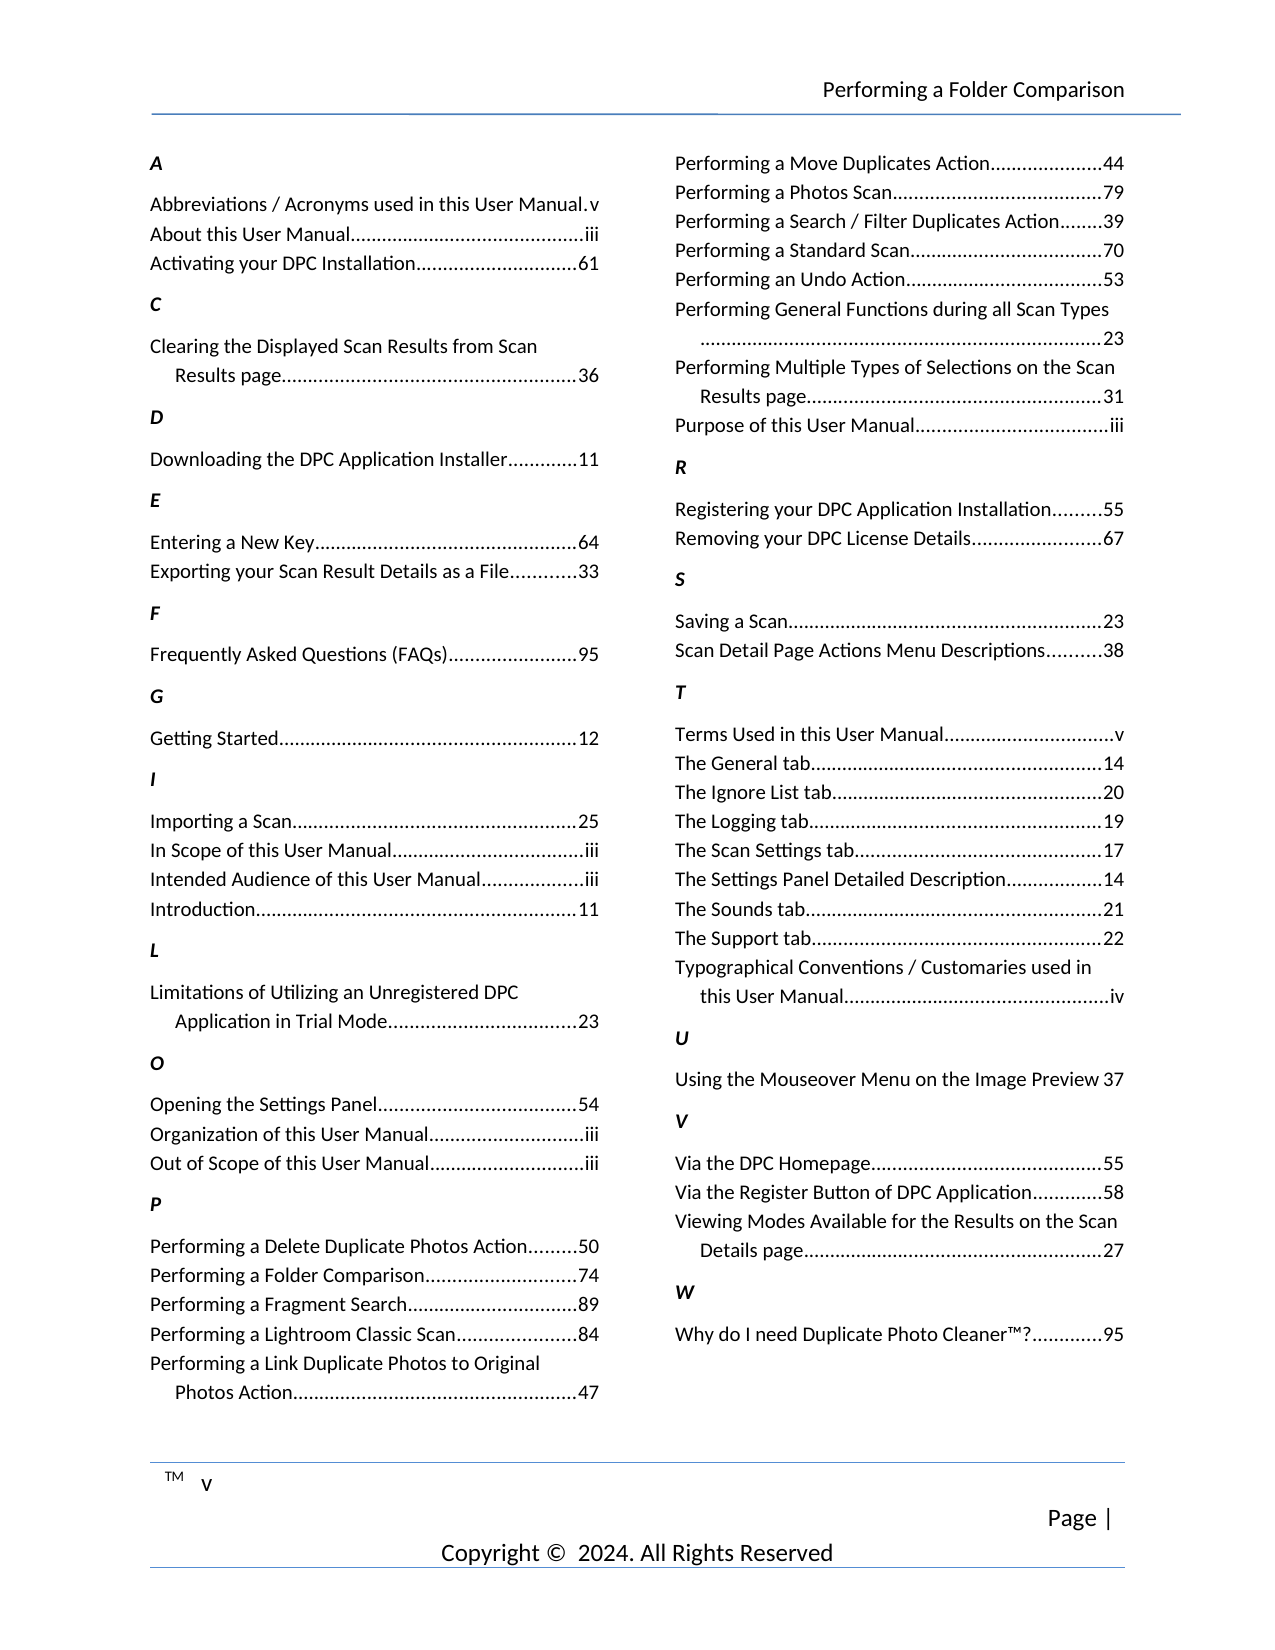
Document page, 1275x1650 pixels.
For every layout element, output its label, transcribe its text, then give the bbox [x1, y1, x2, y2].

text Using the Mouseover Menu on the Image Preview 37 [675, 1067, 1125, 1092]
text The Support tab 22 [675, 925, 1125, 950]
text Performing an Undo Action 53 [675, 267, 1125, 292]
text The Scan Settings tab 17 [675, 837, 1125, 863]
text Registering your DPC Application Installation 55 [675, 496, 1125, 521]
text Performing a Delete Duplicate Photos Action 50 [150, 1233, 600, 1259]
text Scan Detail Page Actions Menu Descriptions 38 [675, 637, 1125, 663]
text Activating your DPC Installation 61 [150, 250, 600, 275]
text Importing a Scan 25 [150, 808, 600, 834]
text Out of Scope of this User Manual iii [150, 1150, 600, 1175]
text The Sounds tab 21 [675, 896, 1125, 921]
text The General tab 14 [675, 750, 1125, 775]
text Performing a Move Duplicates Action 44 [675, 150, 1125, 175]
text Purpose of this User Manual iii [675, 412, 1125, 438]
text Performing General Functions during all Scan Types 23 [675, 296, 1125, 350]
text Performing a Fragment Search 89 [150, 1292, 600, 1317]
subtitle I [150, 767, 600, 792]
text Limitations of Utilizing an Unregistered DPC Application in Trial Mode 23 [150, 979, 600, 1034]
subtitle L [150, 937, 600, 963]
text Terms Used in this User Manual v [675, 721, 1125, 746]
text Via the Register Button of DPC Application 58 [675, 1179, 1125, 1204]
text Viewing Modes Available for the Results on the Scan Details page 27 [675, 1208, 1125, 1263]
text Performing a Search / Filter Duplicates Action 39 [675, 208, 1125, 234]
text The Logging tab 19 [675, 808, 1125, 834]
text About this User Manual iii [150, 221, 600, 246]
text Frequently Asked Questions (FAQs) 95 [150, 642, 600, 667]
text Downloading the DPC Application Installer 11 [150, 446, 600, 471]
text Typographical Conventions / Customaries used in this User Manual iv [675, 954, 1125, 1009]
subtitle D [150, 404, 600, 429]
text Performing a Photos Scan 79 [675, 179, 1125, 204]
subtitle V [675, 1108, 1125, 1134]
text Performing a Folder Comparison 74 [150, 1262, 600, 1288]
text The Ignore List tab 20 [675, 779, 1125, 804]
subtitle C [150, 292, 600, 317]
subtitle O [150, 1050, 600, 1075]
text Entering a New Key 64 [150, 529, 600, 554]
text Opening the Settings Panel 54 [150, 1092, 600, 1117]
text Saving a Scan 23 [675, 608, 1125, 634]
subtitle U [675, 1025, 1125, 1050]
subtitle S [675, 567, 1125, 592]
text Clearing the Displayed Scan Results from Scan Results page 36 [150, 333, 600, 388]
text In Scope of this User Manual iii [150, 837, 600, 863]
subtitle F [150, 600, 600, 625]
subtitle P [150, 1192, 600, 1217]
text Introduction 11 [150, 896, 600, 921]
text Performing a Standard Scan 70 [675, 237, 1125, 263]
subtitle W [675, 1279, 1125, 1304]
subtitle G [150, 683, 600, 709]
text Organization of this User Manual iii [150, 1121, 600, 1146]
text Exporting your Scan Result Details as a File 33 [150, 558, 600, 584]
text Performing a Lightroom Classic Scan 84 [150, 1321, 600, 1346]
subtitle R [675, 454, 1125, 479]
text Why do I need Duplicate Photo Cleaner™? 95 [675, 1321, 1125, 1346]
text Performing a Link Duplicate Photos to Original Photos Action 47 [150, 1350, 600, 1404]
subtitle E [150, 487, 600, 513]
subtitle T [675, 679, 1125, 704]
text Removing your DPC License Details 67 [675, 525, 1125, 550]
text Getting Started 12 [150, 725, 600, 750]
text The Settings Panel Detailed Description 14 [675, 867, 1125, 892]
text Intended Audience of this User Manual iii [150, 867, 600, 892]
text Abbreviations / Acronyms used in this User Manual v [150, 192, 600, 217]
text Via the DPC Homepage 55 [675, 1150, 1125, 1175]
subtitle A [150, 150, 600, 175]
text Performing Multiple Types of Selections on the Scan Results page 31 [675, 354, 1125, 409]
